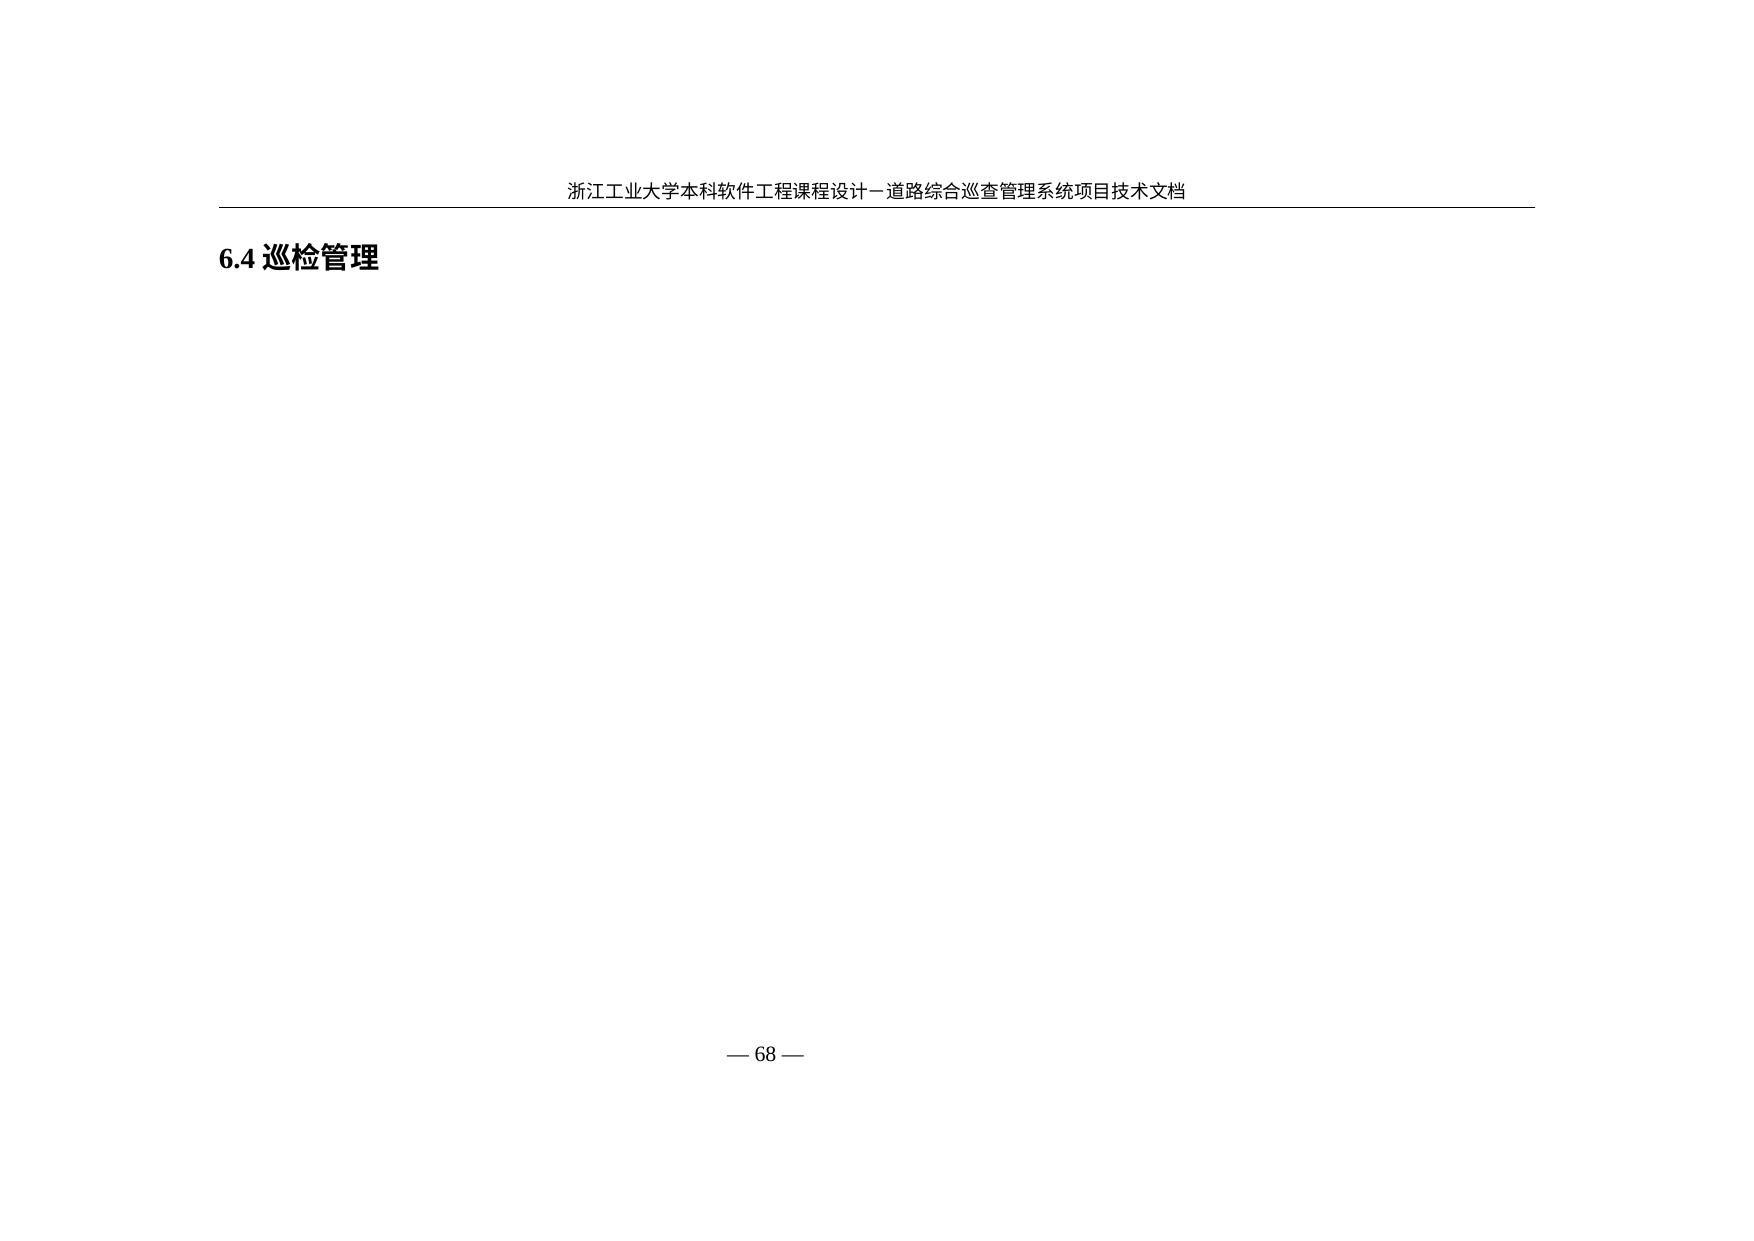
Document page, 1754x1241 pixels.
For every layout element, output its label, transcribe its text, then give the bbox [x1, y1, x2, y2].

subtitle 6.4 巡检管理 [218, 235, 1535, 277]
